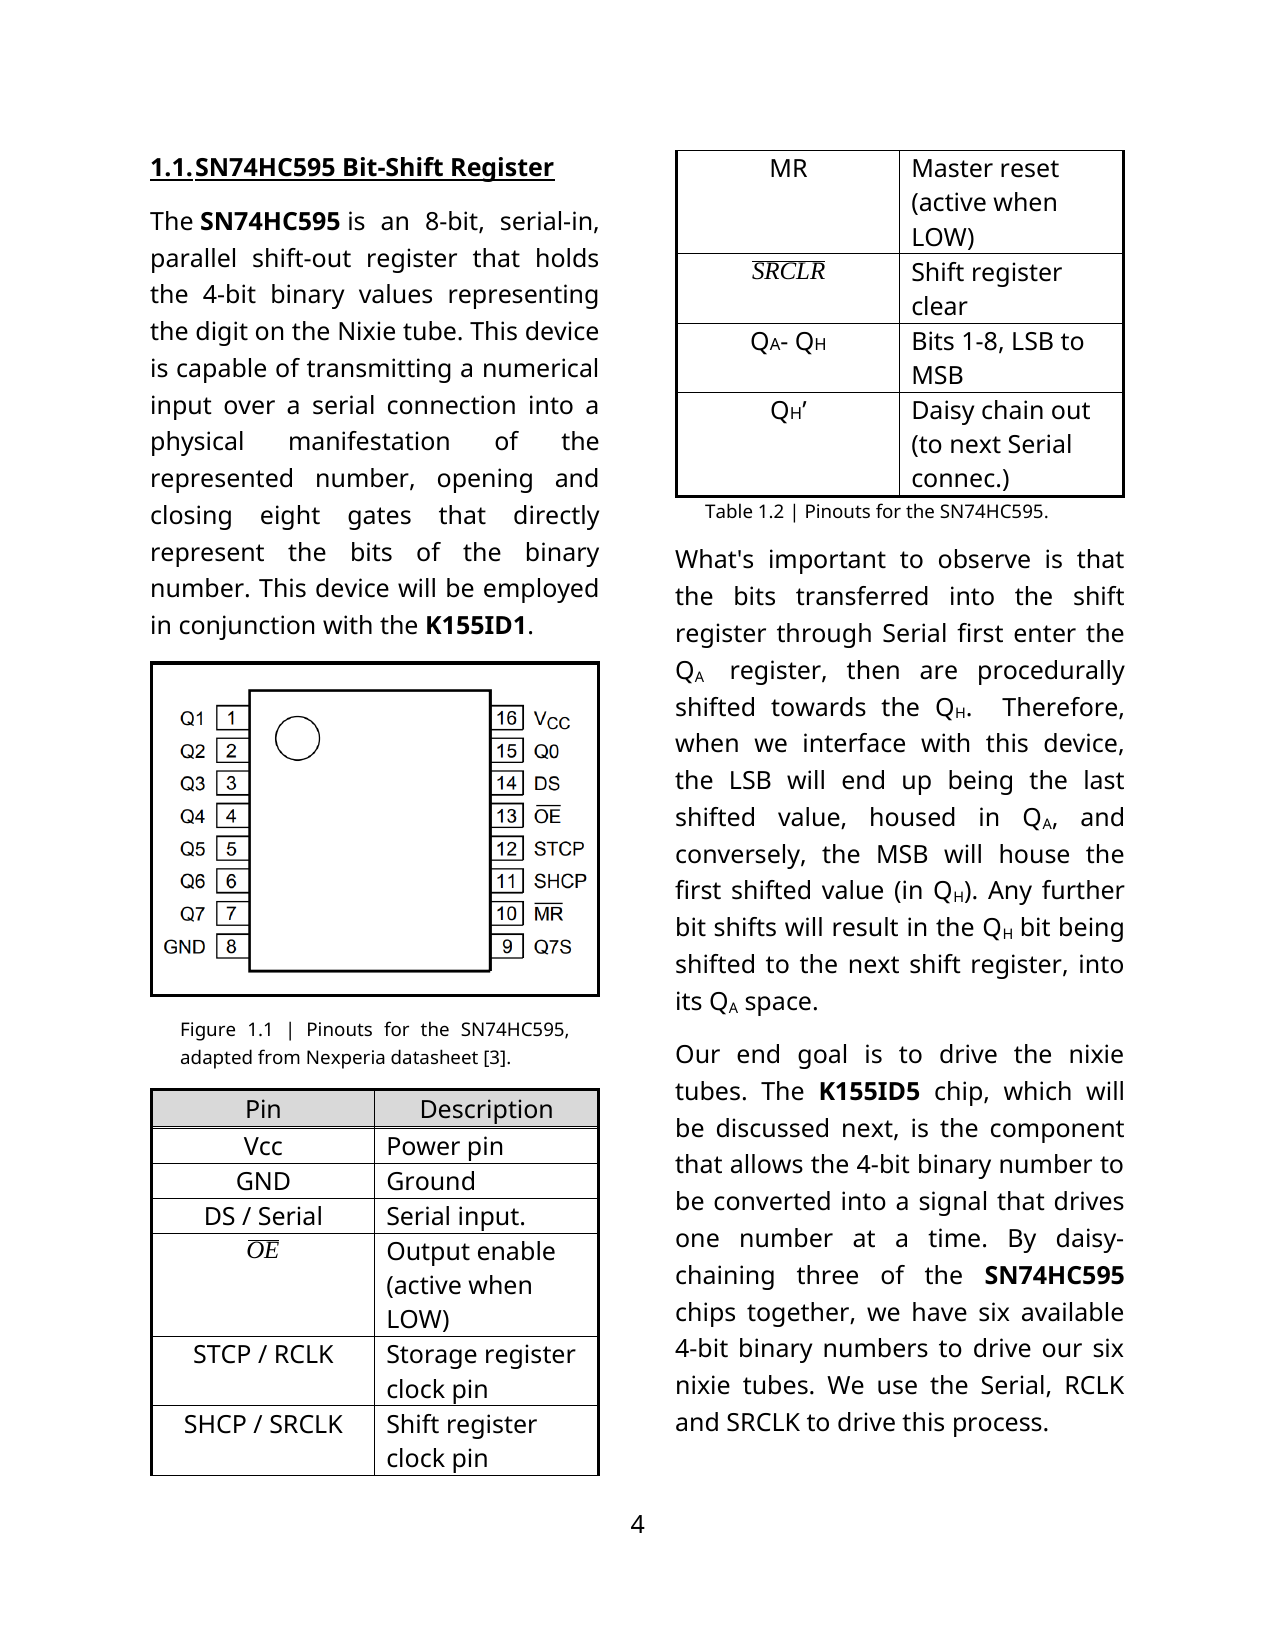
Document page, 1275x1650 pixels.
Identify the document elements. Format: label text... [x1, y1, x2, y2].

text The SN74HC595 is an 8-bit, serial-in, parallel shift-out register that holds the 4-bit binary values representing the digit on the Nixie tube. This device is capable of transmitting a numerical input over a serial connection into a physical manifestation of the represented number, opening and closing eight gates that directly represent the bits of the binary number. This device will be employed in conjunction with the K155ID1. [150, 203, 600, 642]
text Table 1.2 | Pinouts for the SN74HC595. [705, 498, 1095, 523]
table_cell QA- QH [678, 324, 899, 392]
text What's important to observe is that the bits transferred into the shift register through Serial first enter the QA register, then are procedurally shifted towards the QH. Therefore, when we interface with this device, the LSB will end up being the last shifted value, housed in QA, and conversely, the MSB will house the first shifted value (in QH). Any further bit shifts will result in the QH bit being shifted to the next shift register, into its QA space. [675, 542, 1125, 1017]
table_cell Ground [375, 1164, 597, 1198]
table_cell [678, 254, 899, 322]
table_cell MR [678, 151, 899, 253]
table_header Pin [153, 1091, 374, 1126]
table_cell [153, 1234, 374, 1336]
table_cell SHCP / SRCLK [153, 1406, 374, 1474]
table_cell Vcc [153, 1129, 374, 1163]
picture [153, 680, 597, 977]
text Our end goal is to drive the nixie tubes. The K155ID5 chip, which will be discussed next, is the component that allows the 4-bit binary number to be converted into a signal that drives one number at a time. By daisy-chaining three of the SN74HC595 chips together, we have six available 4-bit binary numbers to drive our six nixie tubes. We use the Serial, RCLK and SRCLK to drive this process. [675, 1037, 1125, 1438]
table_cell Daisy chain out (to next Serial connec.) [900, 393, 1122, 495]
subtitle SN74HC595 Bit-Shift Register [150, 150, 600, 184]
table_header Description [375, 1091, 597, 1126]
table_cell Master reset (active when LOW) [900, 151, 1122, 253]
table_cell Output enable (active when LOW) [375, 1234, 597, 1336]
table_cell GND [153, 1164, 374, 1198]
table_cell Bits 1-8, LSB to MSB [900, 324, 1122, 392]
table_cell Shift register clear [900, 254, 1122, 322]
table_cell Storage register clock pin [375, 1337, 597, 1405]
table_cell STCP / RCLK [153, 1337, 374, 1405]
table_cell QH’ [678, 393, 899, 495]
text Figure 1.1 | Pinouts for the SN74HC595, adapted from Nexperia datasheet [3]. [180, 1017, 570, 1070]
table_cell Shift register clock pin [375, 1406, 597, 1474]
table_cell DS / Serial [153, 1199, 374, 1233]
table_cell Power pin [375, 1129, 597, 1163]
table_cell Serial input. [375, 1199, 597, 1233]
